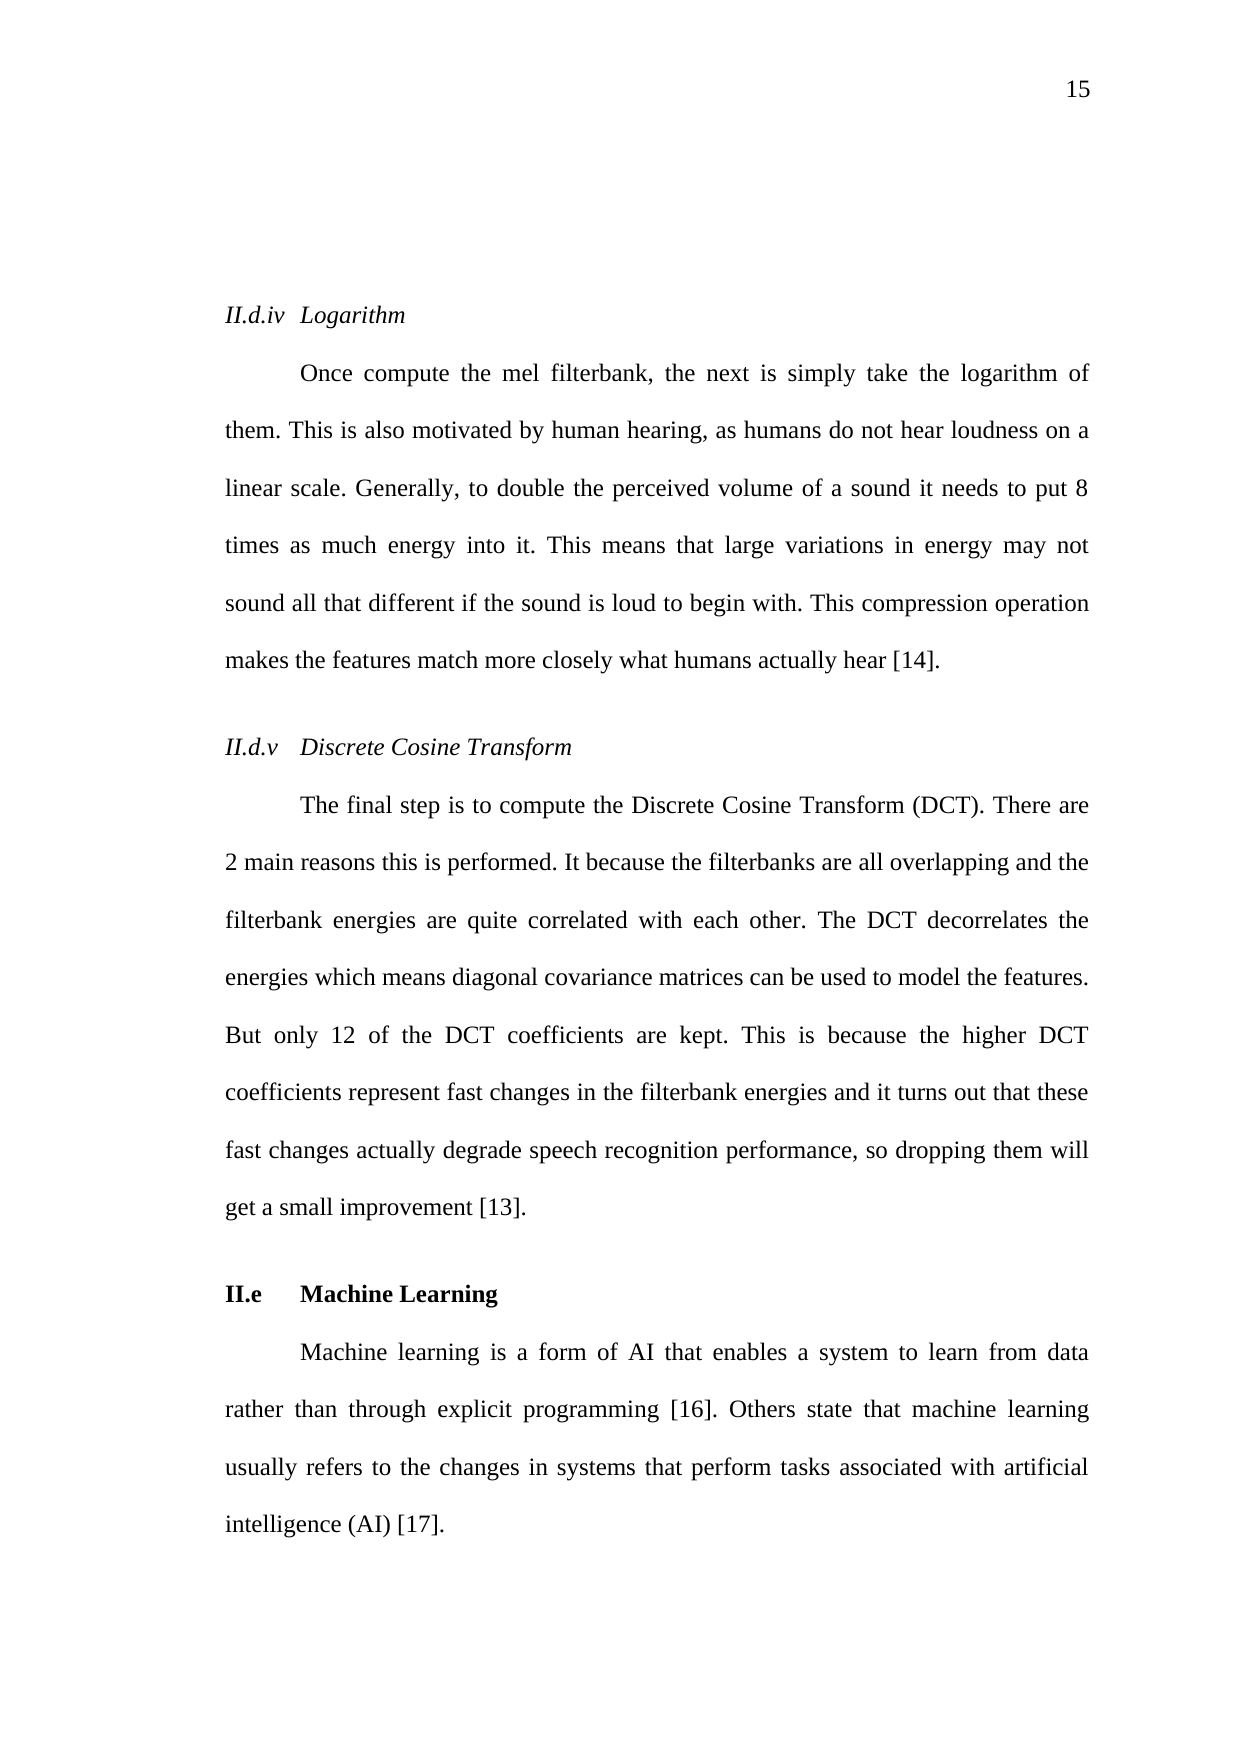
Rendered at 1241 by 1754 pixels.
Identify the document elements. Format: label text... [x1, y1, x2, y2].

subtitle Machine Learning [225, 1279, 1090, 1308]
text Machine learning is a form of AI that enables a system to learn from data rather than through explicit programming [16]. Others state that machine learning usually refers to the changes in systems that perform tasks associated with artificial intelligence (AI) [17]. [225, 1337, 1090, 1538]
subtitle Logarithm [225, 300, 1090, 329]
text The final step is to compute the Discrete Cosine Transform (DCT). There are 2 main reasons this is performed. It because the filterbanks are all overlapping and the filterbank energies are quite correlated with each other. The DCT decorrelates the energies which means diagonal covariance matrices can be used to model the features. But only 12 of the DCT coefficients are kept. This is because the higher DCT coefficients represent fast changes in the filterbank energies and it turns out that these fast changes actually degrade speech recognition performance, so dropping them will get a small improvement [13]. [225, 790, 1090, 1221]
subtitle Discrete Cosine Transform [225, 732, 1090, 761]
text Once compute the mel filterbank, the next is simply take the logarithm of them. This is also motivated by human hearing, as humans do not hear loudness on a linear scale. Generally, to double the perceived volume of a sound it needs to put 8 times as much energy into it. This means that large variations in energy may not sound all that different if the sound is loud to begin with. This compression operation makes the features match more closely what humans actually hear [14]. [225, 358, 1090, 674]
